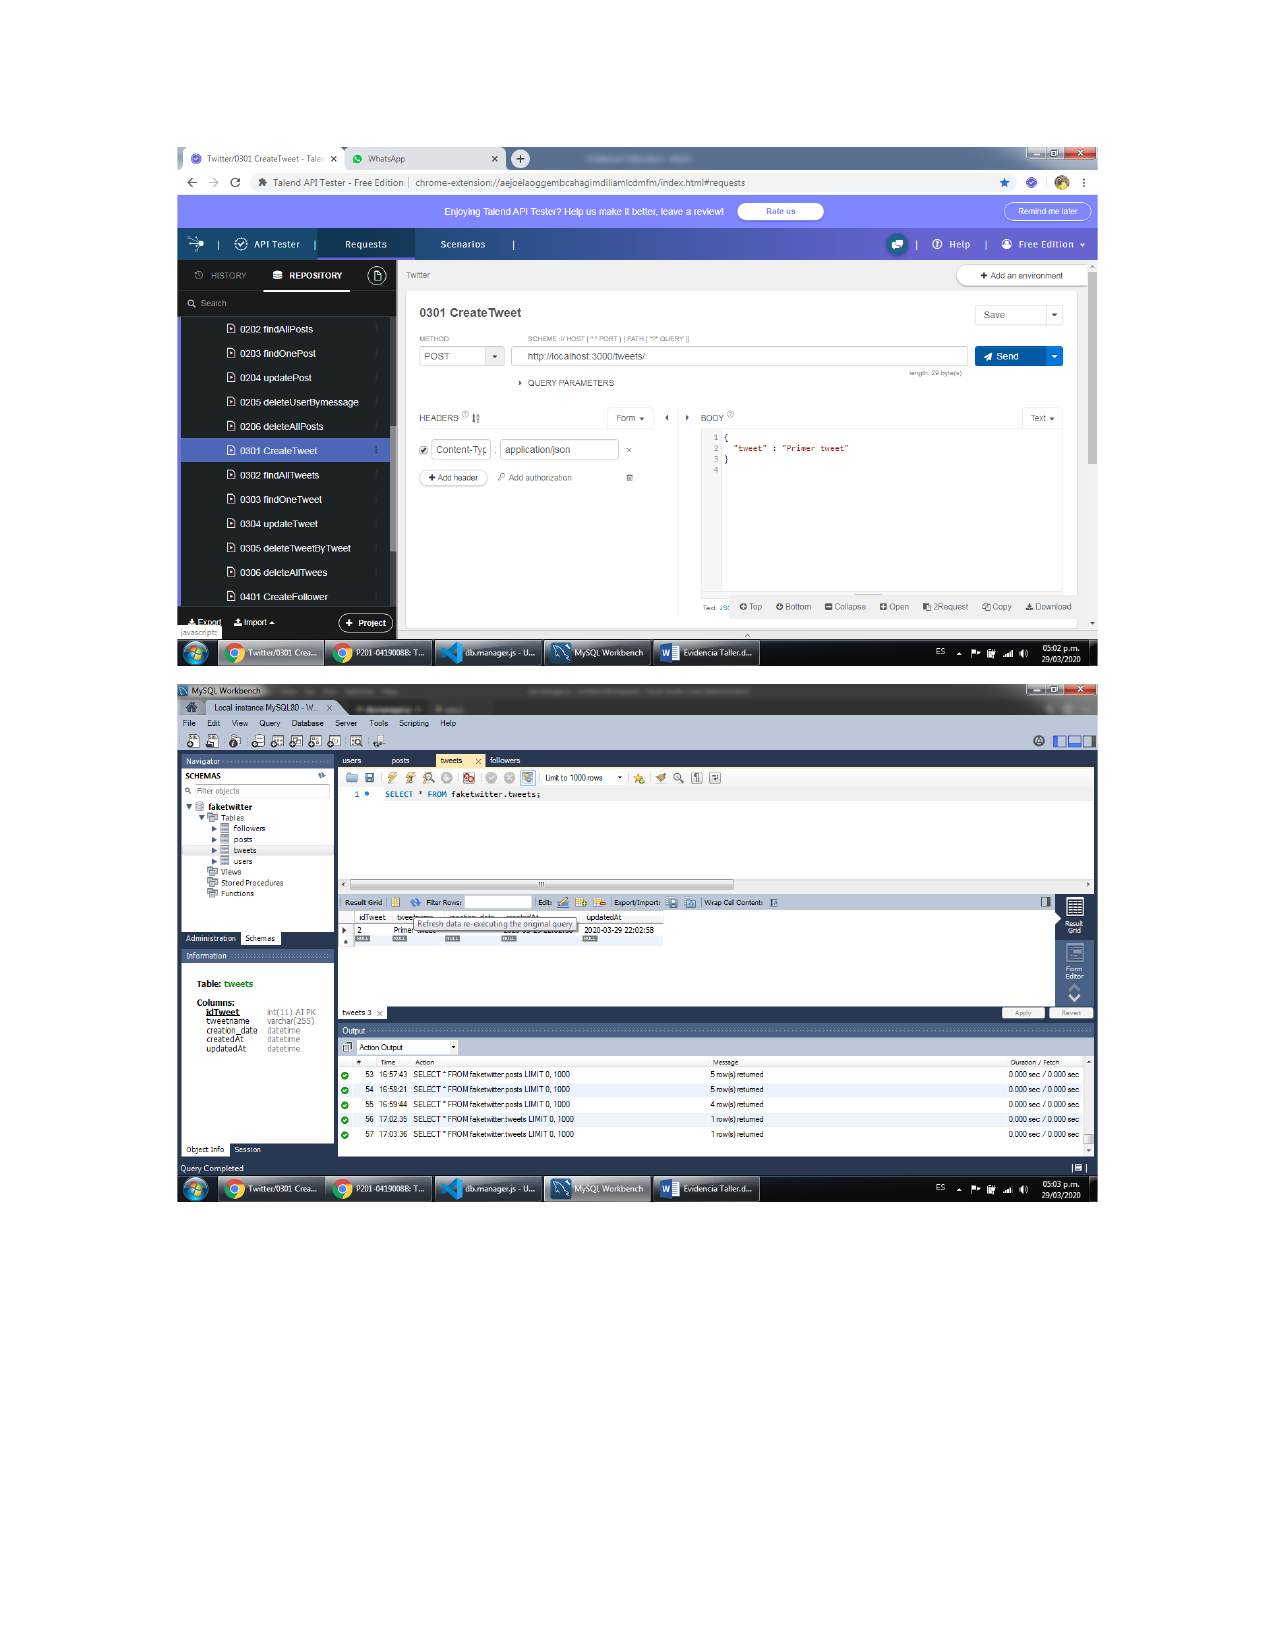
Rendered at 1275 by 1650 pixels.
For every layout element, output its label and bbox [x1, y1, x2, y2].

picture [177, 684, 1098, 1202]
picture [177, 147, 1098, 666]
